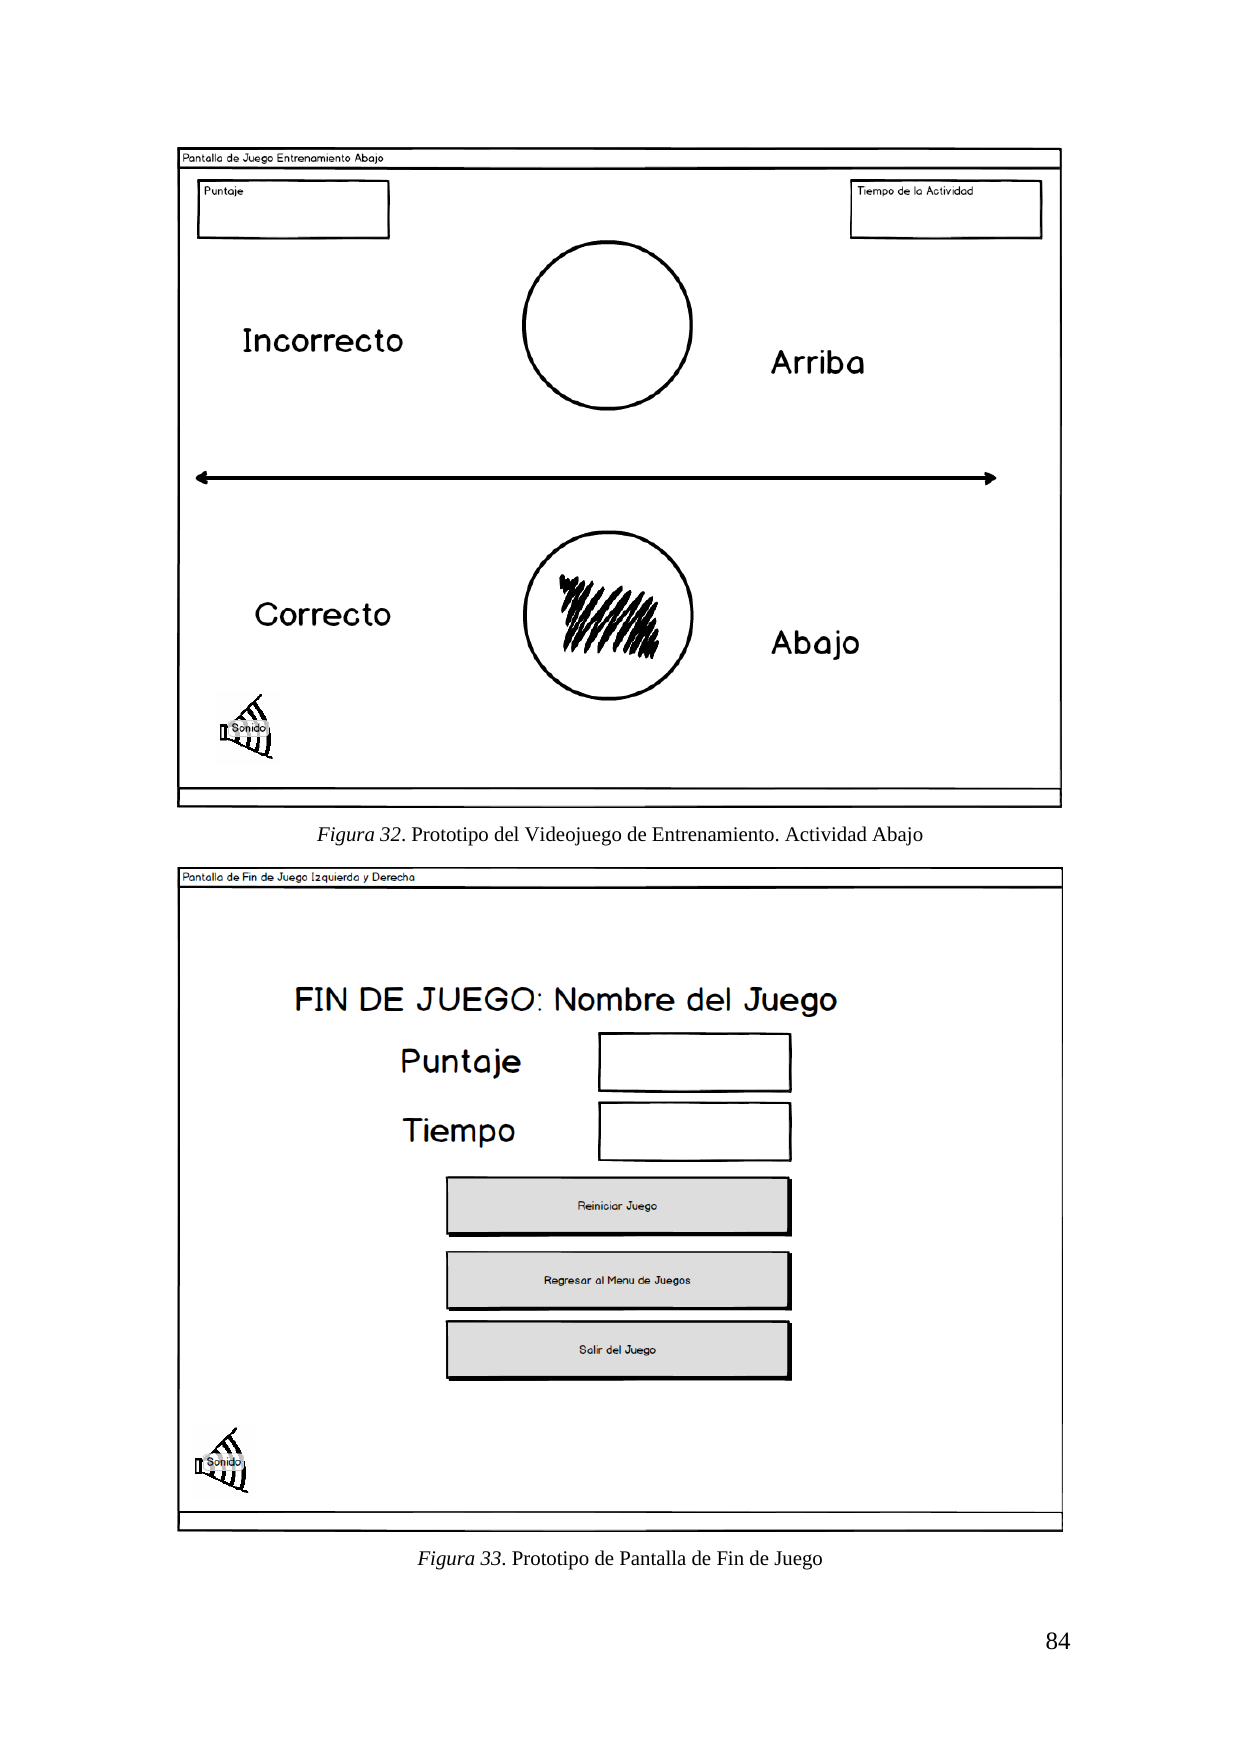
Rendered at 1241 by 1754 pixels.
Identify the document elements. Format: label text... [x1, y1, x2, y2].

picture [177, 147, 1062, 808]
text Figura 32. Prototipo del Videojuego de Entrenamiento. Actividad Abajo [177, 822, 1063, 846]
picture [177, 867, 1063, 1532]
text Figura 33. Prototipo de Pantalla de Fin de Juego [177, 1546, 1063, 1570]
